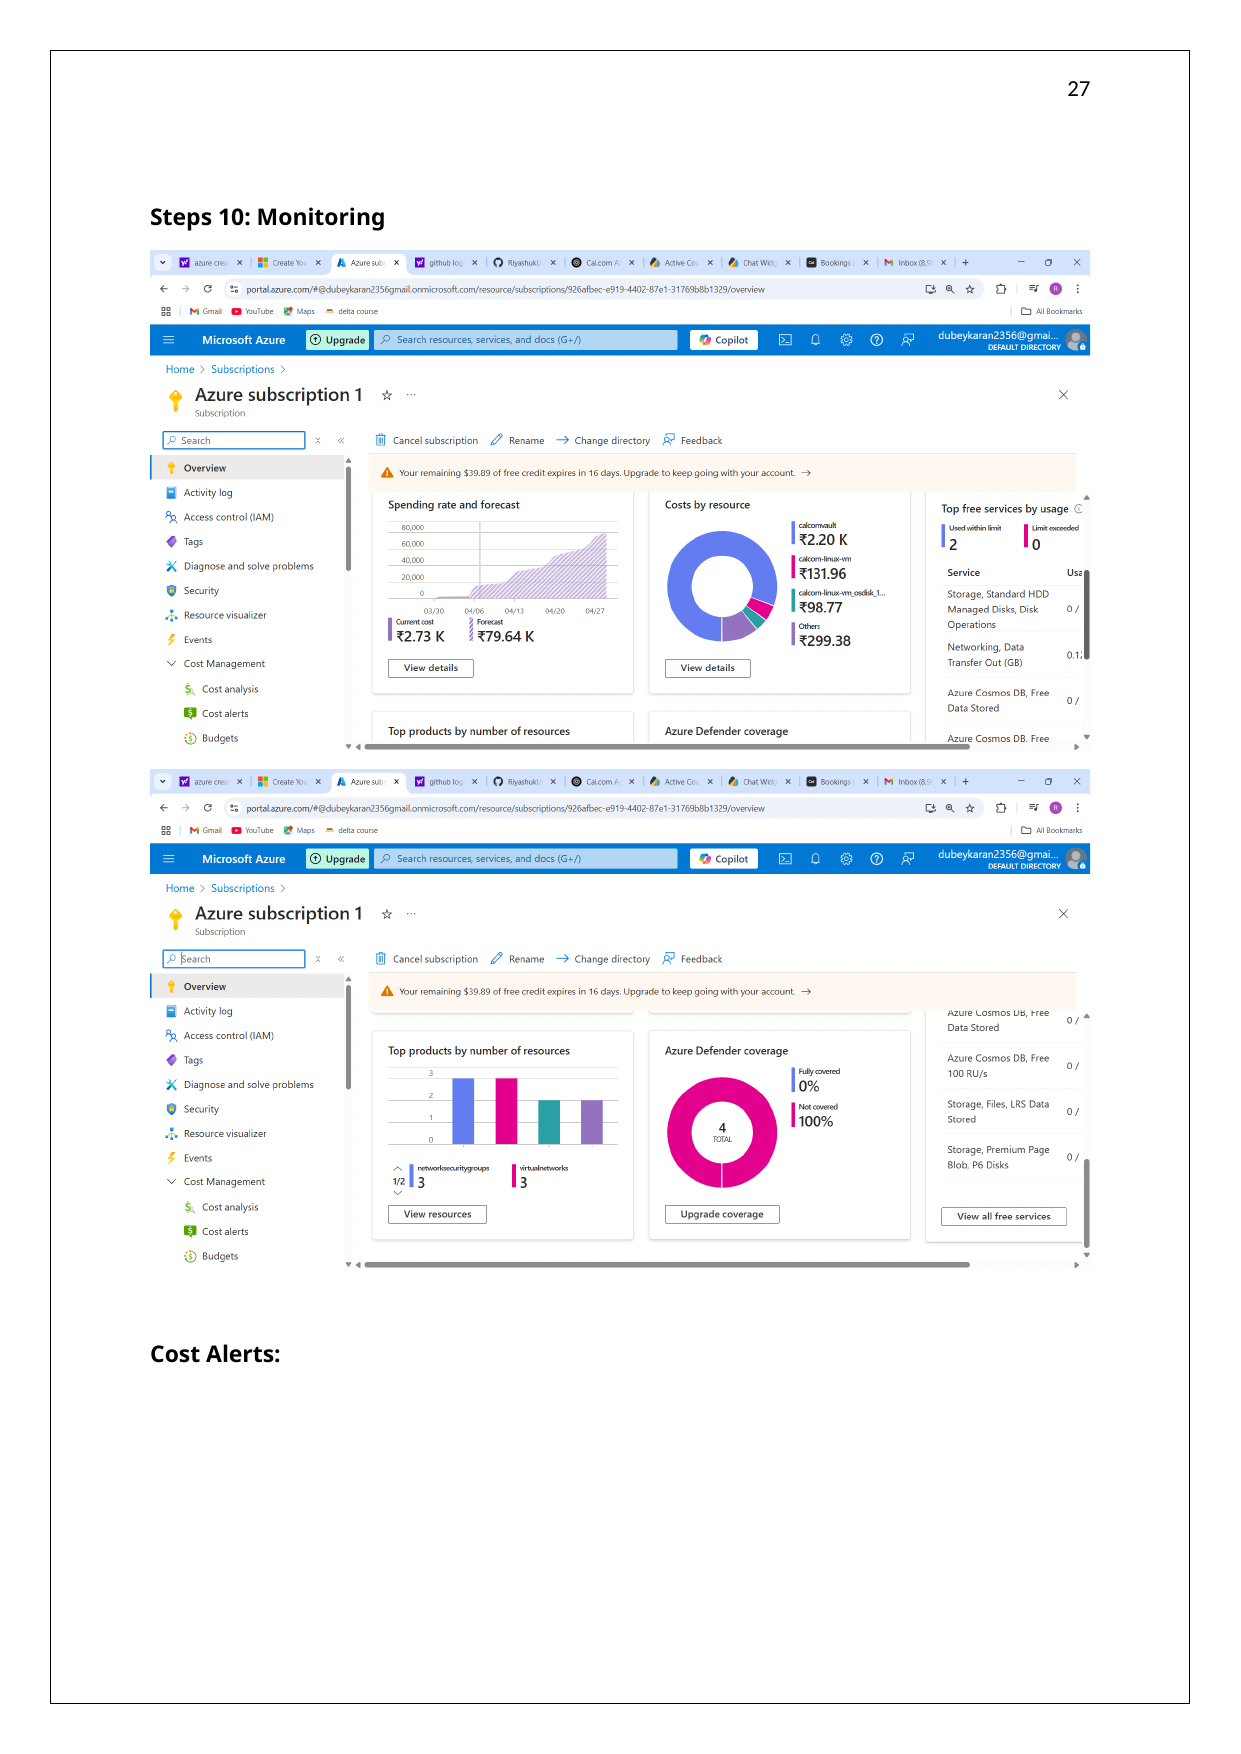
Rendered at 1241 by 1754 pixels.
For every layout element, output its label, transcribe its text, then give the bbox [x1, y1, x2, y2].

text Steps 10: Monitoring [150, 200, 1090, 232]
picture [150, 769, 1091, 1269]
picture [150, 250, 1091, 751]
text Cost Alerts: [150, 1338, 1090, 1369]
